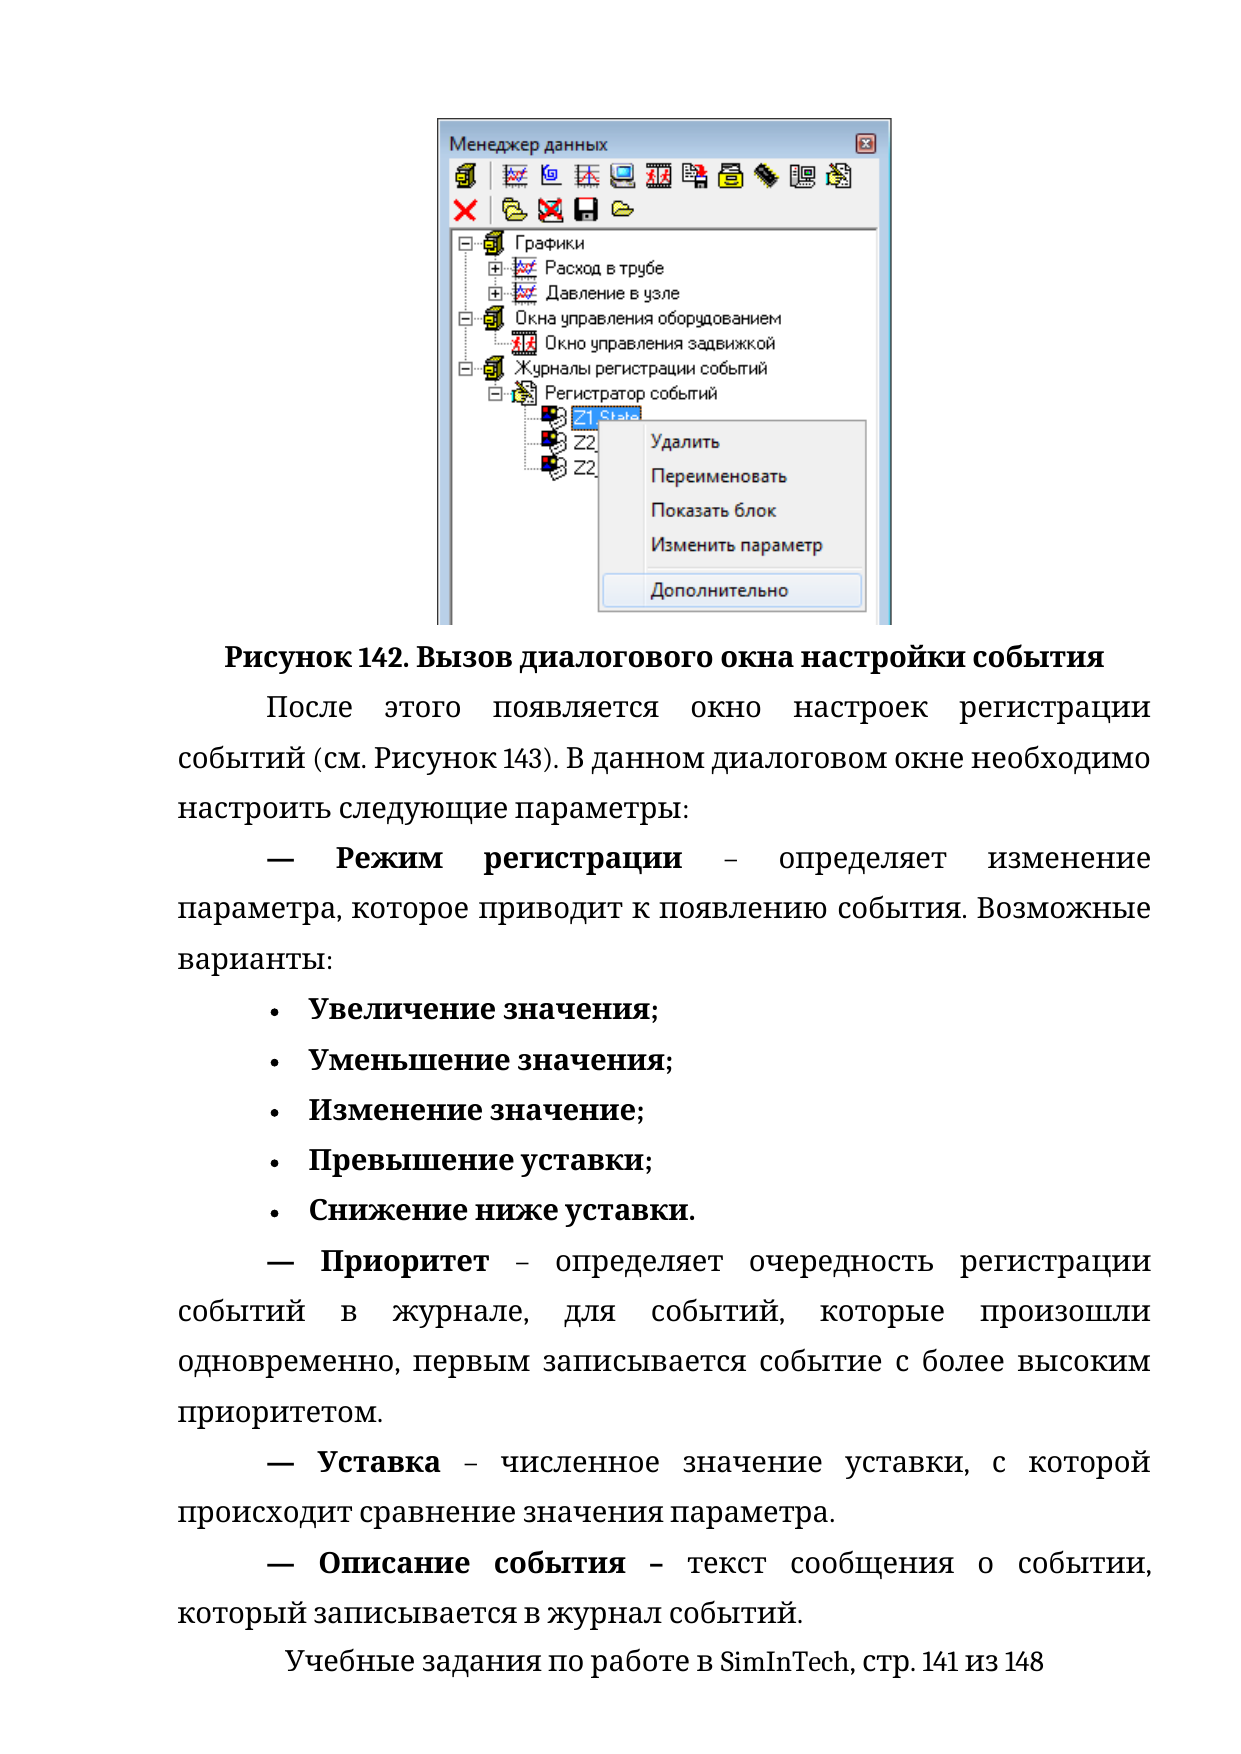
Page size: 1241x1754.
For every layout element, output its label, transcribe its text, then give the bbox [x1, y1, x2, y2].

list Снижение ниже уставки. [271, 1194, 1152, 1228]
picture [437, 118, 892, 625]
list Превышение уставки; [271, 1144, 1152, 1178]
text — Описание события – текст сообщения о событии, который записывается в журнал событий. [177, 1547, 1152, 1631]
text — Режим регистрации – определяет изменение параметра, которое приводит к появлению события. Возможные варианты: [177, 842, 1152, 977]
text — Уставка – численное значение уставки, с которой происходит сравнение значения параметра. [177, 1446, 1152, 1530]
list Увеличение значения; [271, 993, 1152, 1027]
list Уменьшение значения; [271, 1044, 1152, 1077]
list Изменение значение; [271, 1094, 1152, 1127]
text — Приоритет – определяет очередность регистрации событий в журнале, для событий, которые произошли одновременно, первым записывается событие с более высоким приоритетом. [177, 1245, 1152, 1429]
